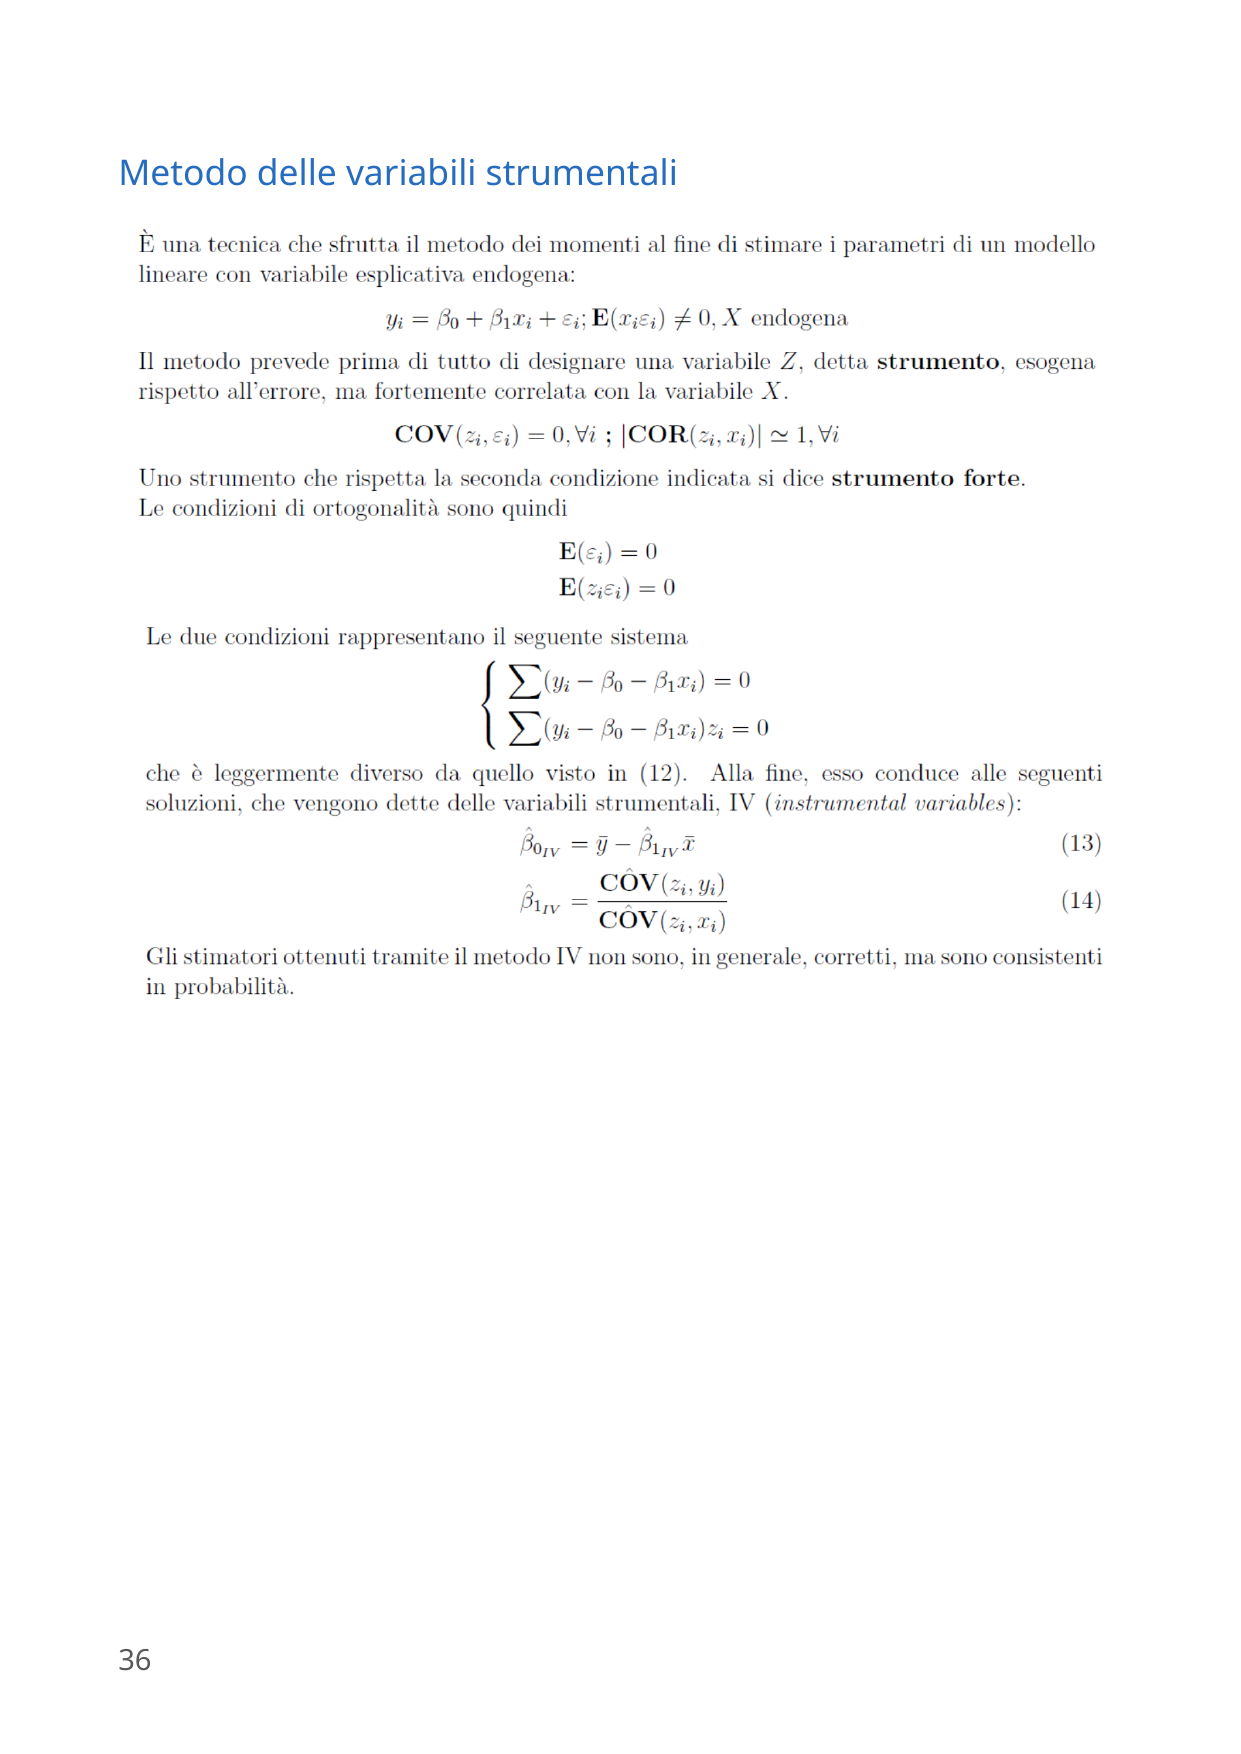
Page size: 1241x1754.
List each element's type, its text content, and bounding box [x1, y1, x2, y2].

picture [118, 217, 1121, 1031]
subtitle Metodo delle variabili strumentali [118, 148, 1122, 196]
